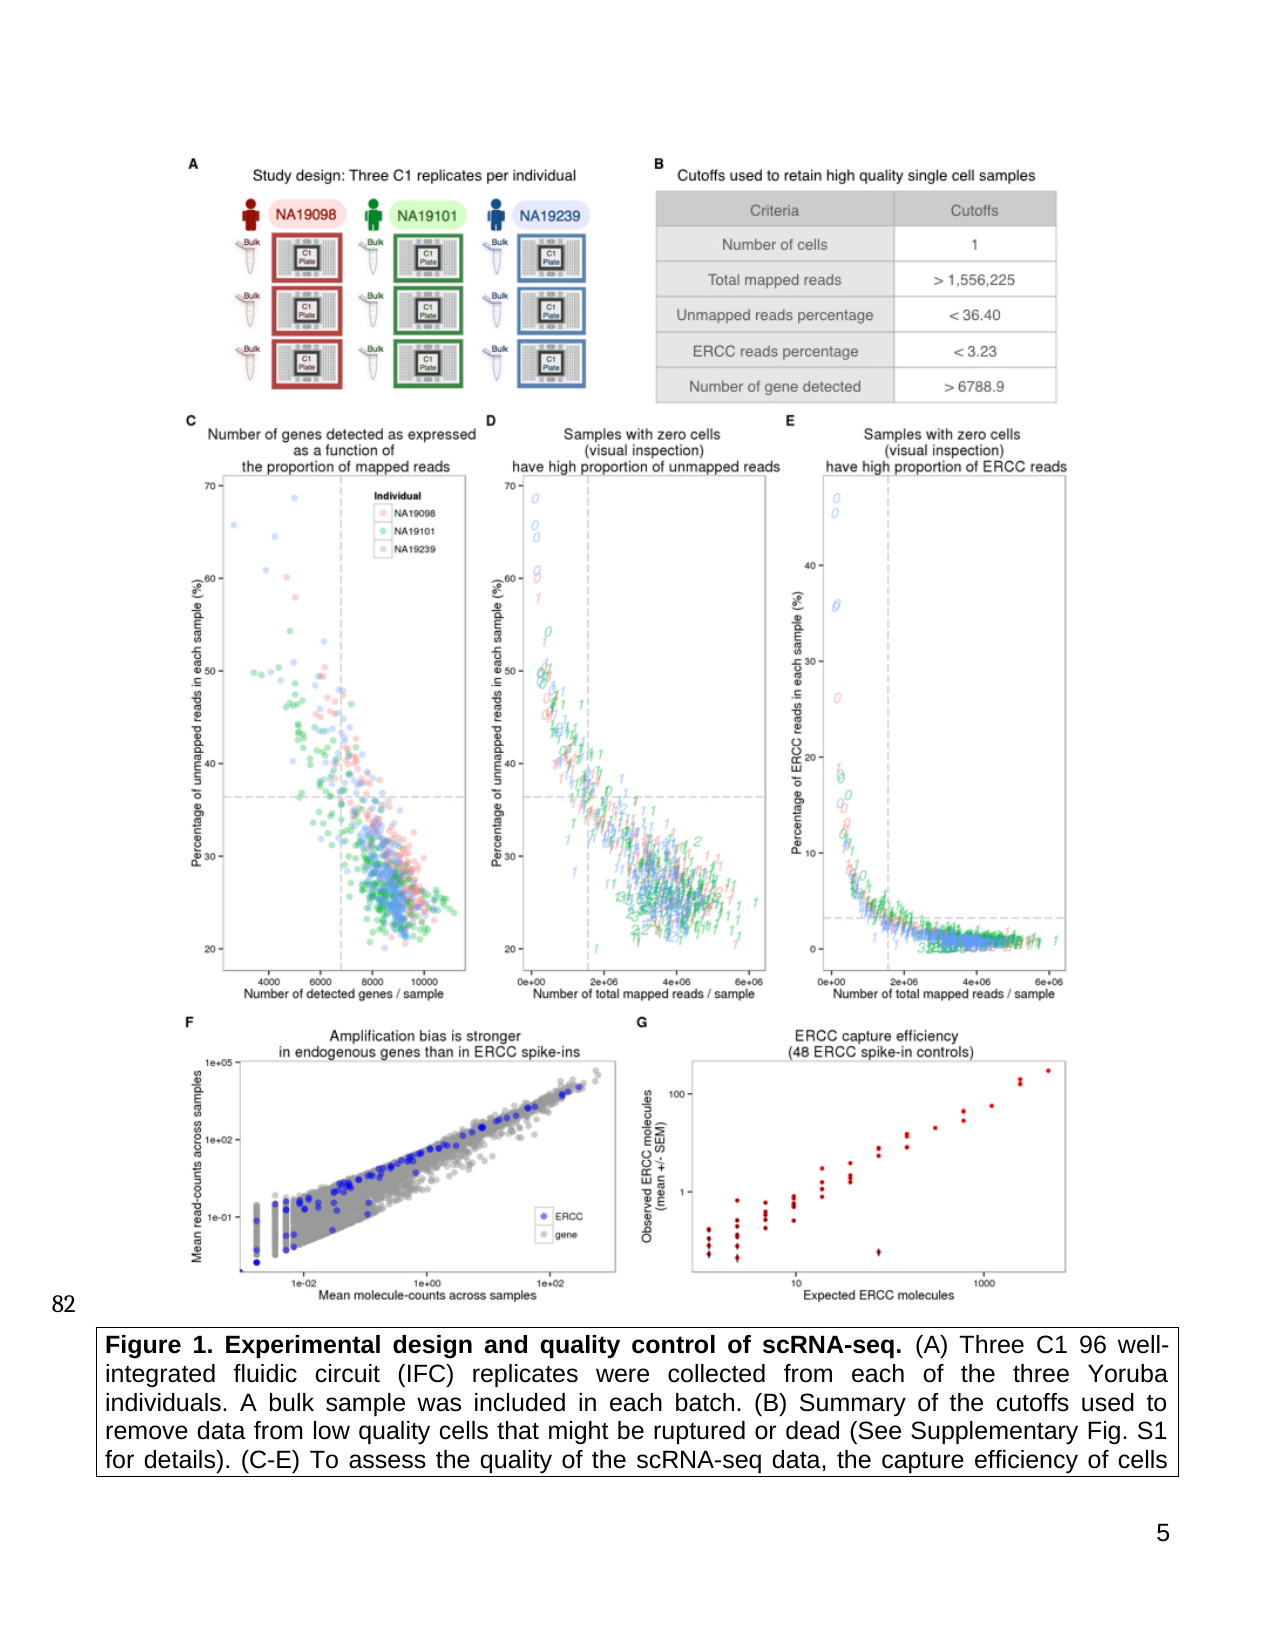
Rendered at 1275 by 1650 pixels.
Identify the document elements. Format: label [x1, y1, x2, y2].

text [97, 1328, 1178, 1476]
picture [180, 150, 1080, 1313]
